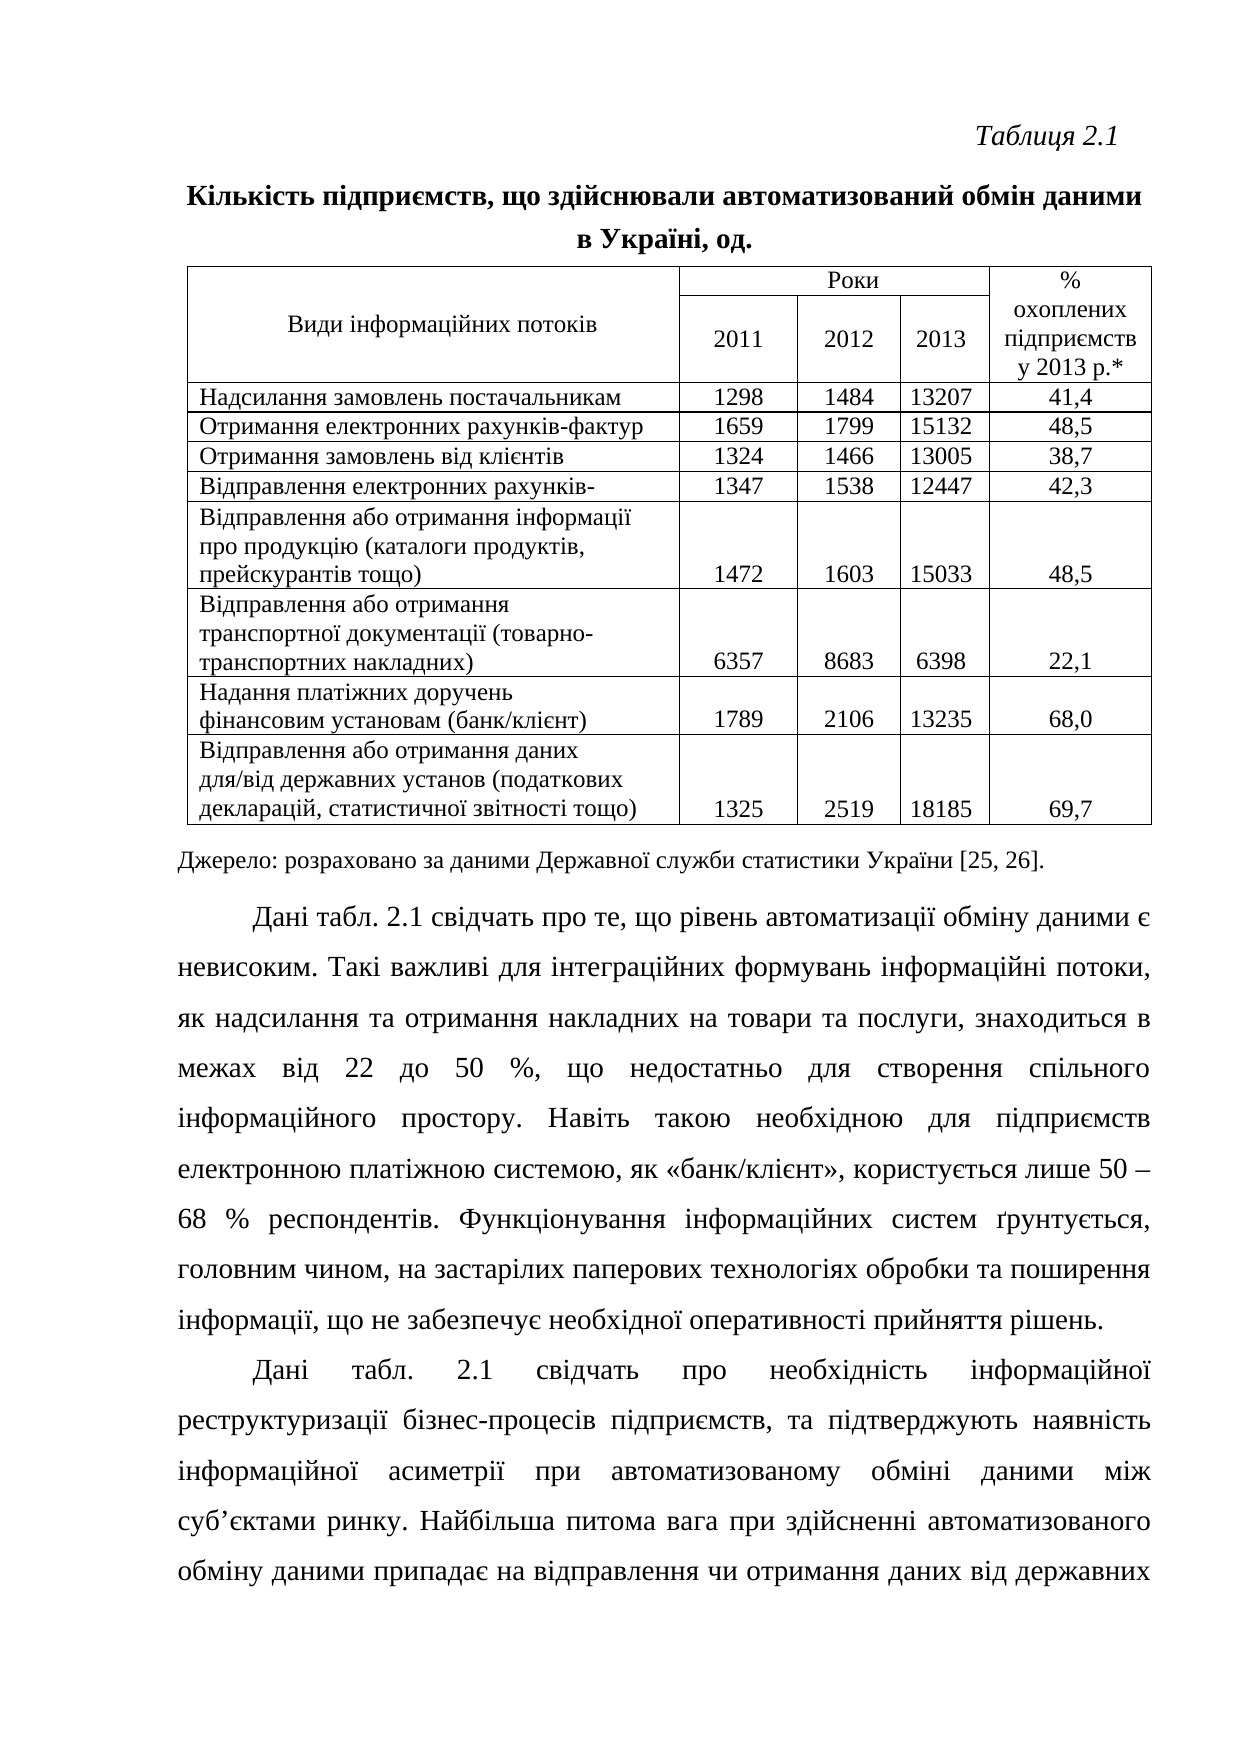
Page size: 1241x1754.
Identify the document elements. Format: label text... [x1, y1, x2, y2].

table_cell 22,1 [990, 589, 1151, 676]
table_cell Отримання електронних рахунків-фактур [188, 413, 679, 441]
table_header % охоплених підприємств у 2013 р.* [990, 267, 1151, 382]
table_cell 8683 [798, 589, 900, 676]
table_cell 14840 [798, 383, 900, 411]
table_cell 69,7 [990, 735, 1151, 824]
table_cell Отримання замовлень від клієнтів [188, 442, 679, 471]
table_cell 6398 [901, 589, 989, 676]
subtitle Кількість підприємств, що здійснювали автоматизований обмін даними в Україні, од. [177, 178, 1152, 255]
table_cell 2011 [680, 296, 797, 382]
table_cell Відправлення або отримання даних для/від державних установ (податкових декларацій, статистичної звітності тощо) [188, 735, 679, 824]
table_cell 15380 [798, 472, 900, 501]
table_cell 13249 [680, 442, 797, 471]
table_cell 16031 [798, 502, 900, 588]
table_header Види інформаційних потоків [188, 267, 679, 382]
table_cell 16591 [680, 413, 797, 441]
table_cell 21067 [798, 677, 900, 734]
table_cell 17895 [680, 677, 797, 734]
table_cell 14727 [680, 502, 797, 588]
table_cell 13207 [901, 383, 989, 411]
text Джерело: розраховано за даними Державної служби статистики України [25, 26]. [177, 845, 1152, 874]
table_cell 12986 [680, 383, 797, 411]
table_cell 2013 [901, 296, 989, 382]
text Дані табл. 2.1 свідчать про те, що рівень автоматизації обміну даними є невисоким. Такі важливі для інтеграційних формувань інформаційні потоки, як надсилання та отримання накладних на товари та послуги, знаходиться в межах від 22 до 50 %, що недостатньо для створення спільного інформаційного простору. Навіть такою необхідною для підприємств електронною платіжною системою, як «банк/клієнт», користується лише 50 – 68 % респондентів. Функціонування інформаційних систем ґрунтується, головним чином, на застарілих паперових технологіях обробки та поширення інформації, що не забезпечує необхідної оперативності прийняття рішень. [177, 899, 1152, 1335]
table_cell 48,5 [990, 413, 1151, 441]
table_cell 15132 [901, 413, 989, 441]
table_cell 13474 [680, 472, 797, 501]
table_cell Відправлення або отримання транспортної документації (товарно-транспортних накладних) [188, 589, 679, 676]
table_cell 25197 [798, 735, 900, 824]
table_cell 13253 [680, 735, 797, 824]
text Таблиця 2.1 [974, 118, 1152, 152]
table_cell 15033 [901, 502, 989, 588]
table_cell Відправлення електронних рахунків-фактур [188, 472, 679, 501]
table_cell 17992 [798, 413, 900, 441]
table_cell 13235 [901, 677, 989, 734]
table_cell 38,7 [990, 442, 1151, 471]
table_header Роки [680, 267, 989, 295]
table_cell 13005 [901, 442, 989, 471]
table_cell Надання платіжних доручень фінансовим установам (банк/клієнт) [188, 677, 679, 734]
table_cell 6357 [680, 589, 797, 676]
table_cell 18185 [901, 735, 989, 824]
table_cell 48,5 [990, 502, 1151, 588]
table_cell 14669 [798, 442, 900, 471]
table_cell Надсилання замовлень постачальникам [188, 383, 679, 411]
table_cell 42,3 [990, 472, 1151, 501]
table_cell Відправлення або отримання інформації про продукцію (каталоги продуктів, прейскурантів тощо) [188, 502, 679, 588]
table_cell 68,0 [990, 677, 1151, 734]
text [177, 1352, 1152, 1587]
table_cell 12447 [901, 472, 989, 501]
table_cell 2012 [798, 296, 900, 382]
table_cell 41,4 [990, 383, 1151, 411]
